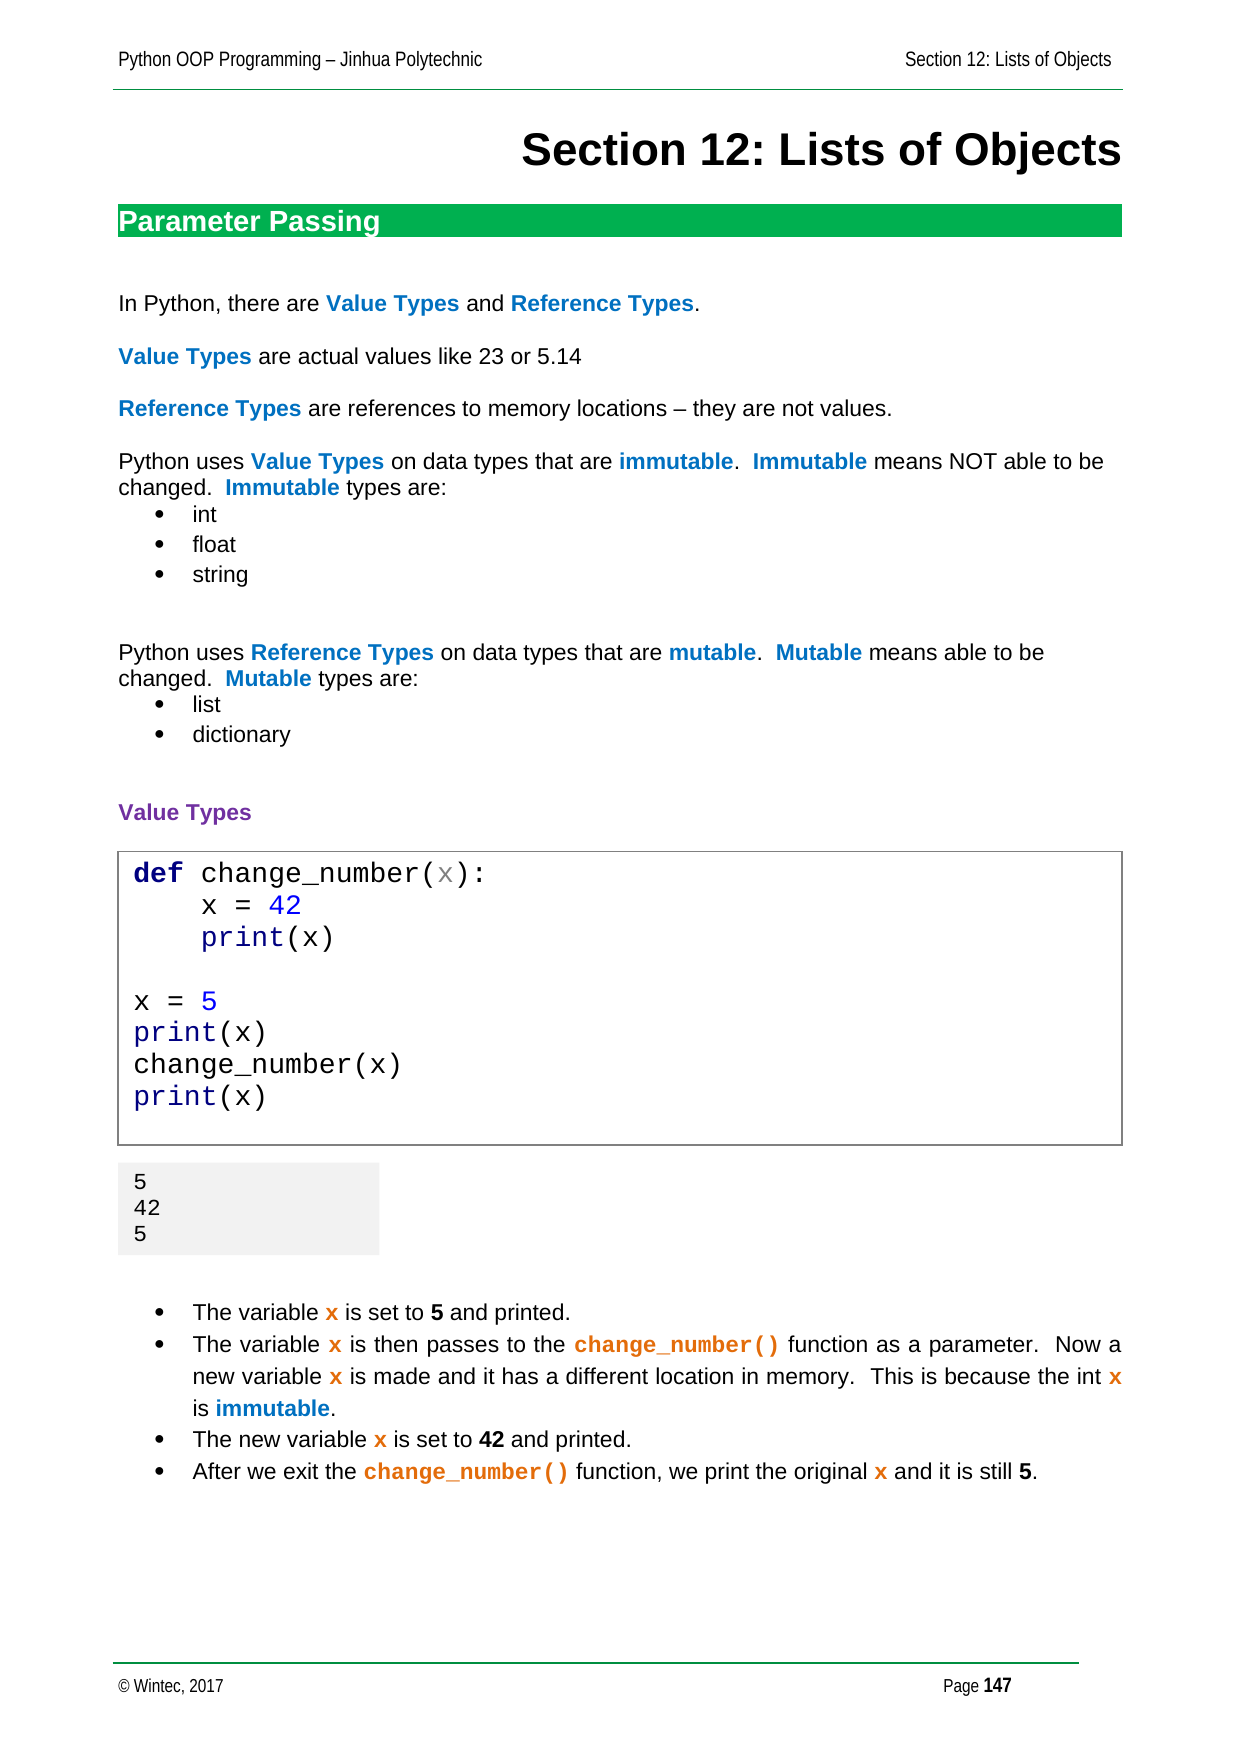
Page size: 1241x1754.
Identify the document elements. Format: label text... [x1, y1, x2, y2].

text Value Types [118, 799, 1122, 825]
text int [155, 501, 1122, 527]
text Python uses Reference Types on data types that are mutable. Mutable means able to be changed. Mutable types are: [118, 638, 1122, 691]
text Python uses Value Types on data types that are immutable. Immutable means NOT able to be changed. Immutable types are: [118, 448, 1122, 501]
text Value Types are actual values like 23 or 5.14 [118, 343, 1122, 369]
text dictionary [155, 721, 1122, 748]
text The new variable x is set to 42 and printed. [155, 1426, 1122, 1454]
text Reference Types are references to memory locations – they are not values. [118, 395, 1122, 422]
text After we exit the change_number() function, we print the original x and it is still 5. [155, 1458, 1122, 1486]
text float [155, 531, 1122, 557]
text The variable x is set to 5 and printed. [155, 1298, 1122, 1327]
subtitle Parameter Passing [118, 204, 1122, 237]
text string [155, 561, 1122, 587]
text The variable x is then passes to the change_number() function as a parameter. Now a new variable x is made and it has a different location in memory. This is because the int x is immutable. [155, 1331, 1122, 1422]
subtitle Section 12: Lists of Objects [118, 123, 1122, 176]
text In Python, there are Value Types and Reference Types. [118, 290, 1122, 316]
text list [155, 691, 1122, 718]
